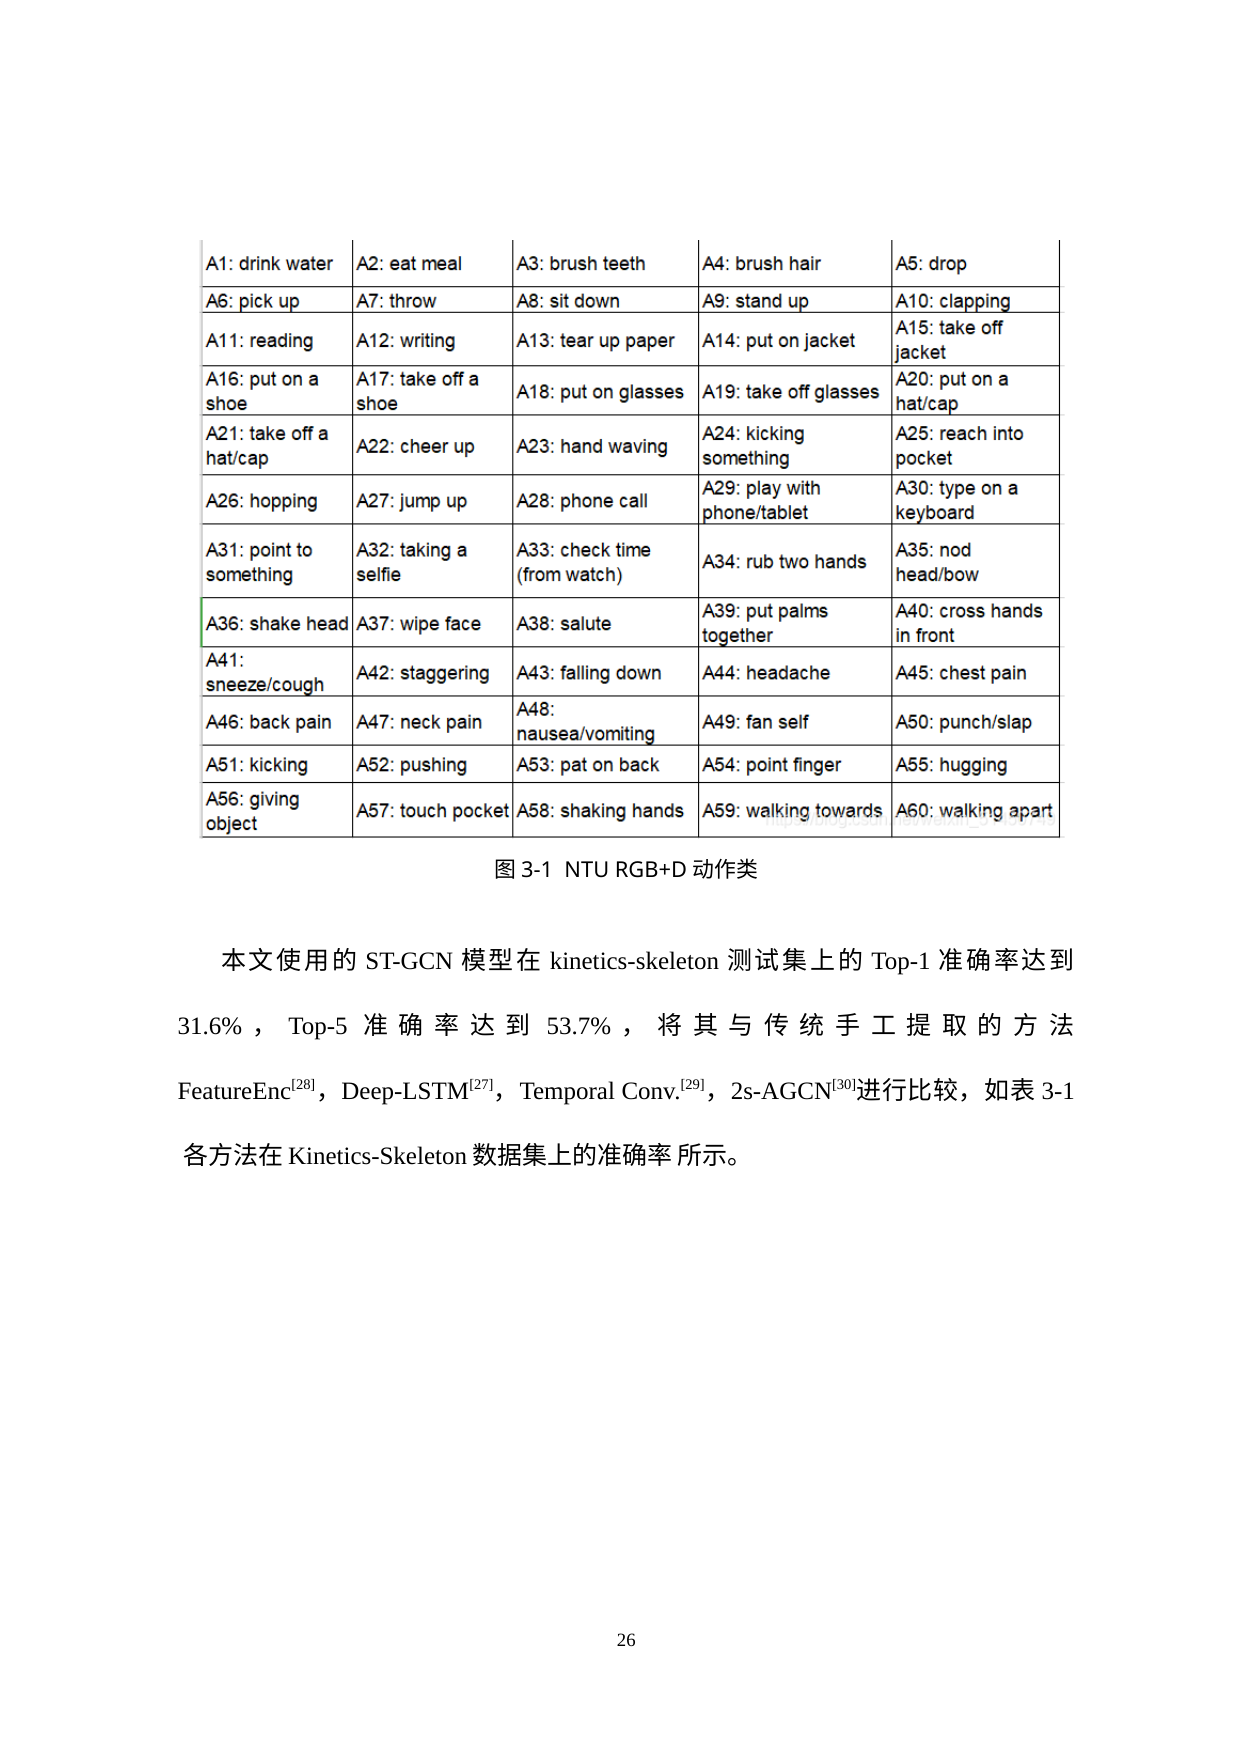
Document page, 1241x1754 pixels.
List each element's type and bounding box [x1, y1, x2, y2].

text [177, 178, 1075, 308]
